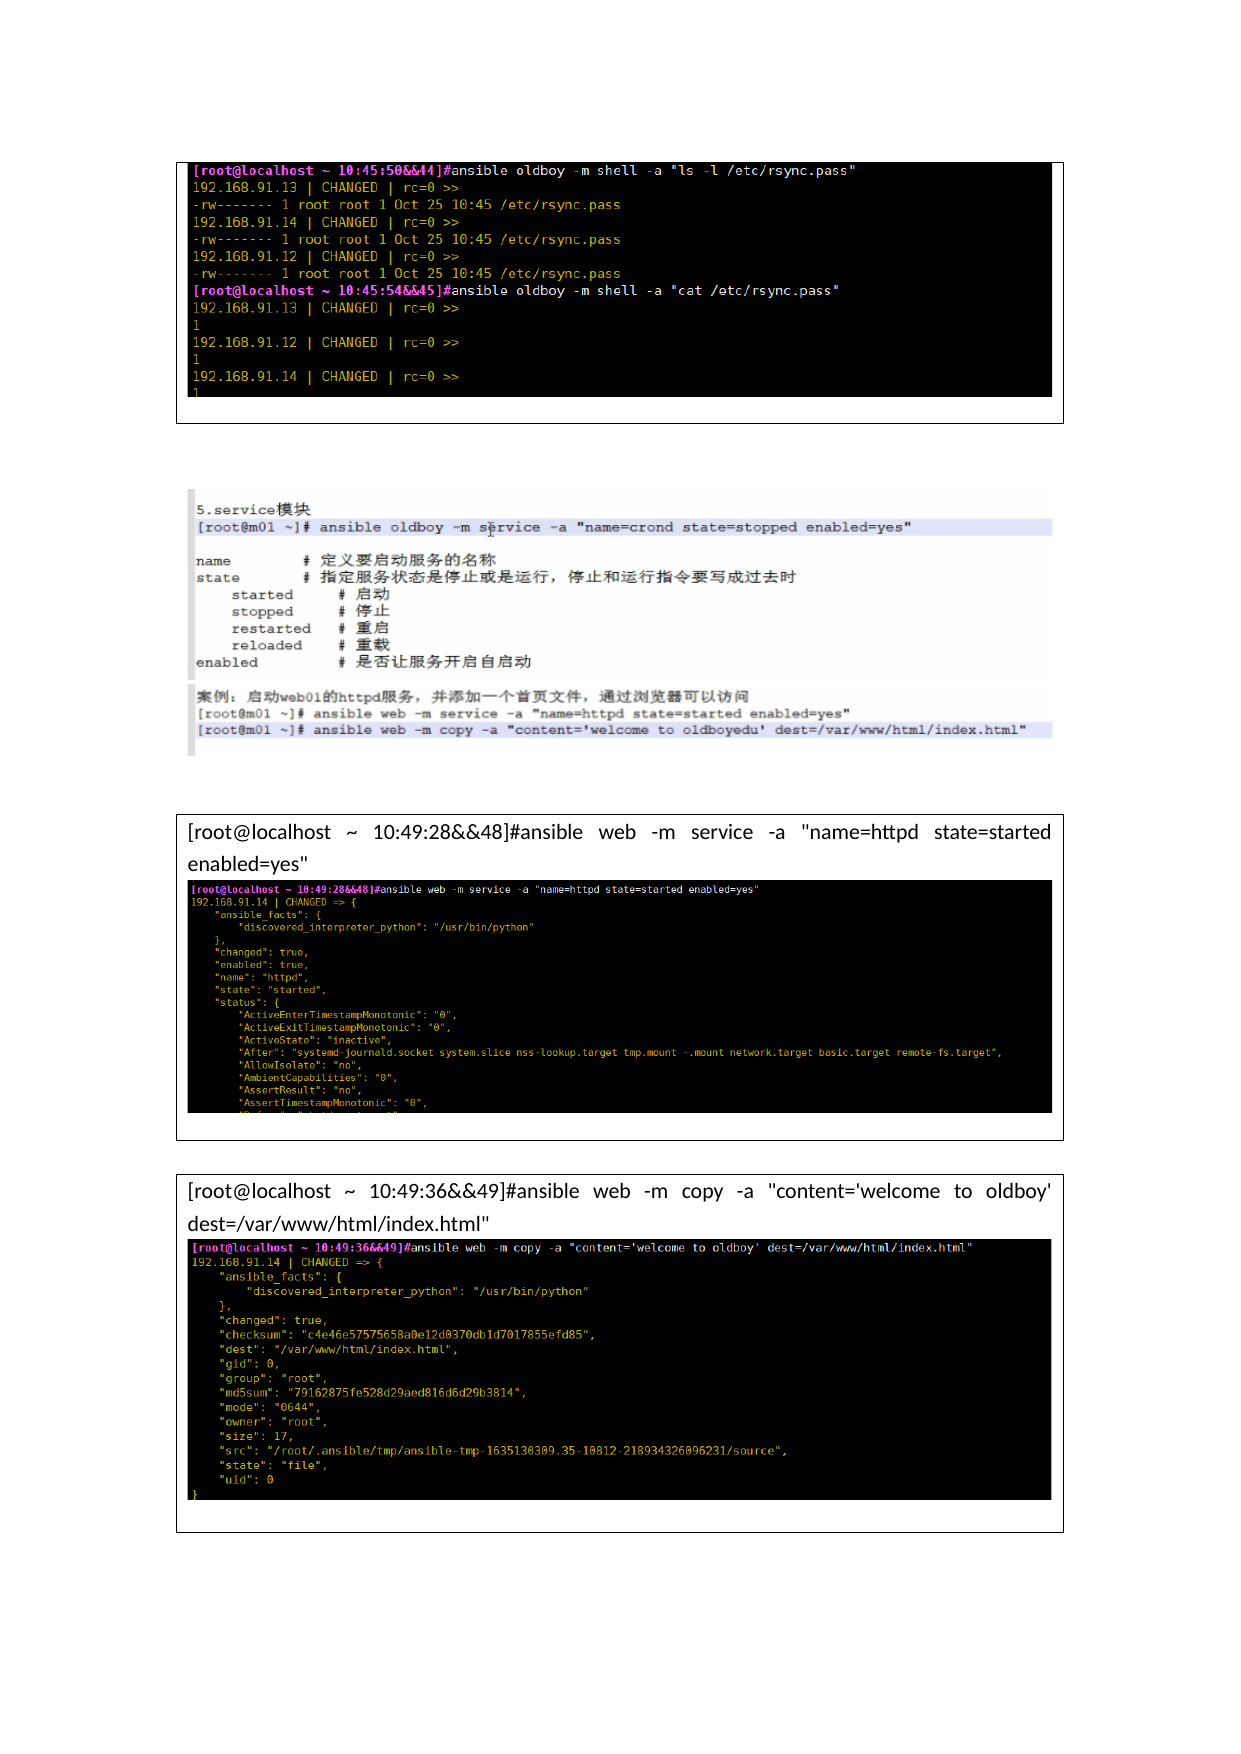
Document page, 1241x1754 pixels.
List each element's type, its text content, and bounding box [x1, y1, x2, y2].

picture [187, 684, 1053, 756]
table_header [root@localhost ~ 10:49:28&&48]#ansible web -m service -a "name=httpd state=started enabled=yes" [177, 815, 1063, 1140]
picture [187, 880, 1053, 1113]
picture [187, 489, 1053, 680]
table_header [177, 163, 1063, 423]
picture [187, 163, 1053, 397]
table_header [root@localhost ~ 10:49:36&&49]#ansible web -m copy -a "content='welcome to oldboy' dest=/var/www/html/index.html" [177, 1175, 1063, 1532]
picture [187, 1239, 1052, 1500]
